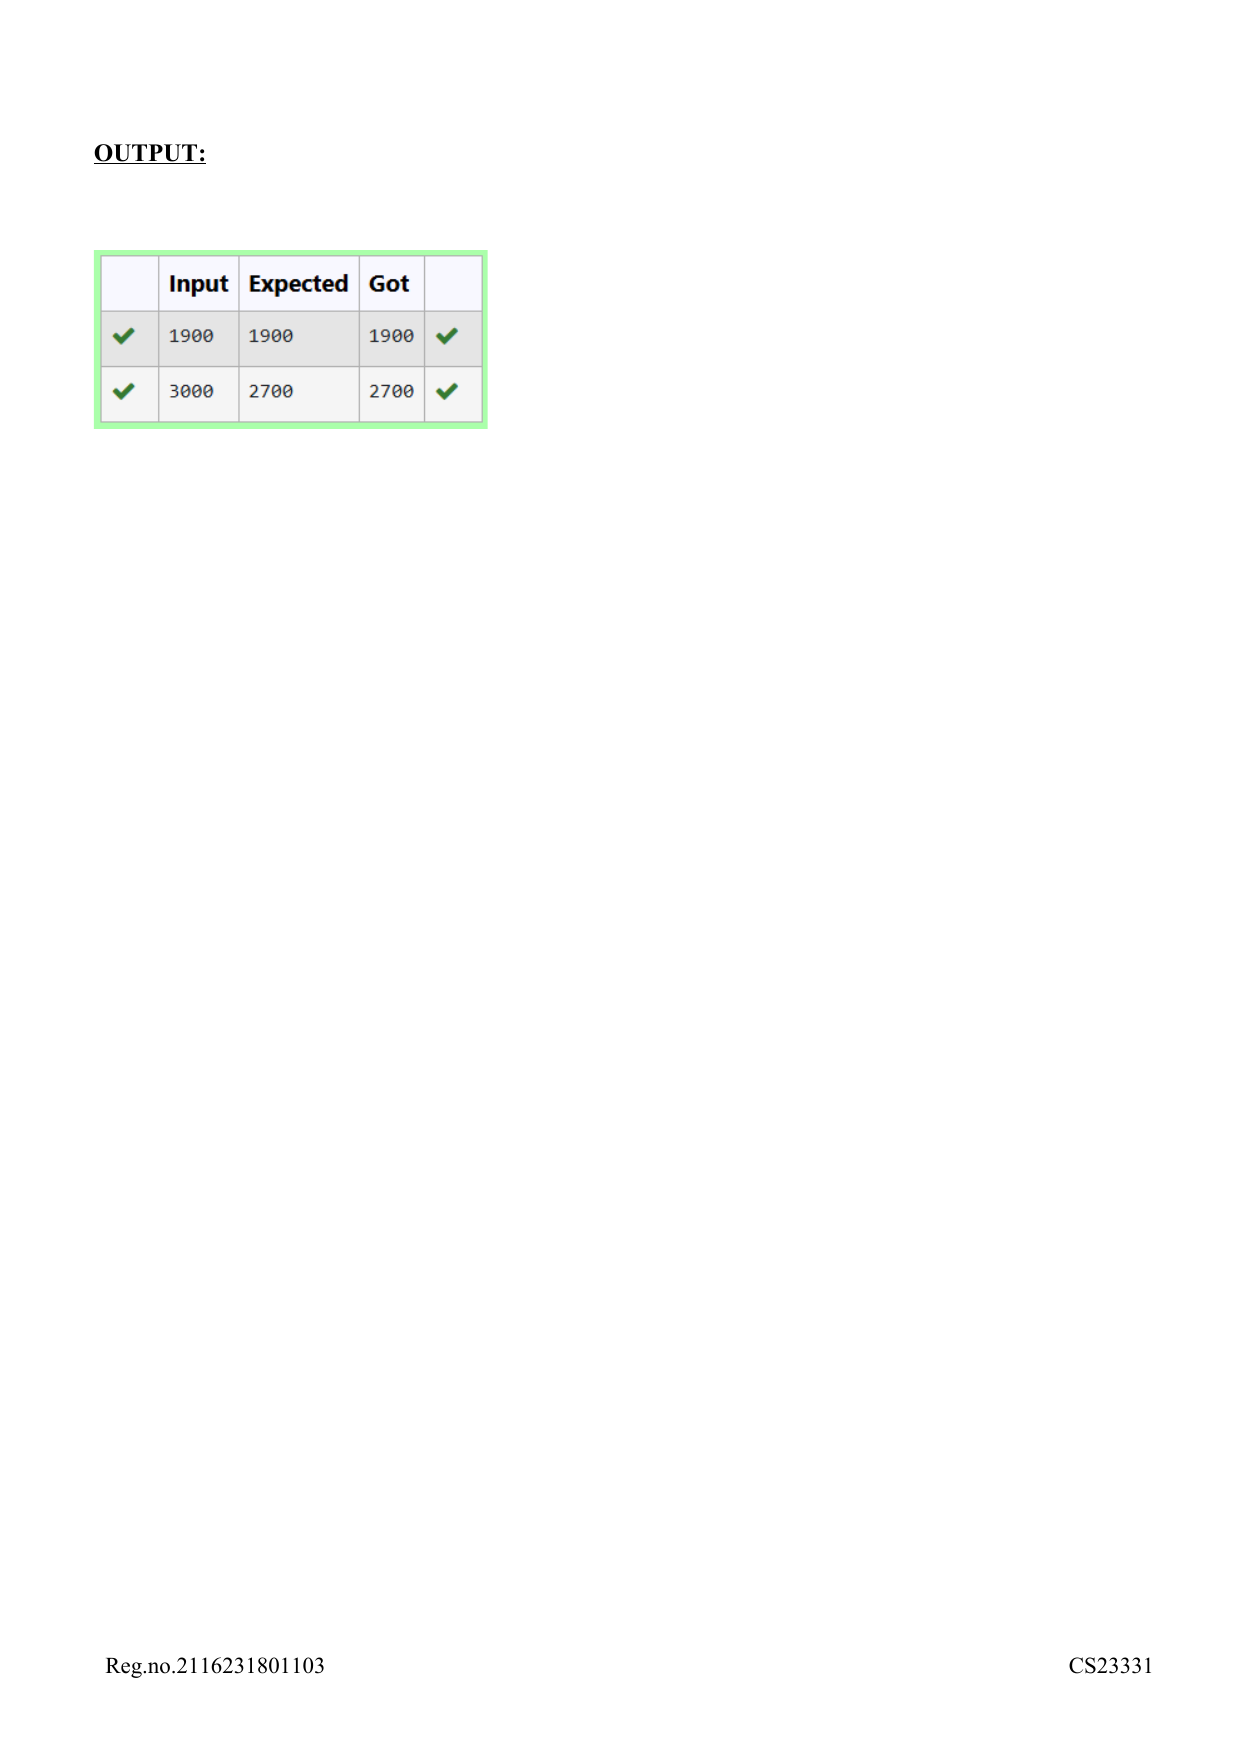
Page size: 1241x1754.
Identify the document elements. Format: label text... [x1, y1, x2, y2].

picture [93, 250, 488, 429]
text OUTPUT: [94, 139, 1155, 167]
